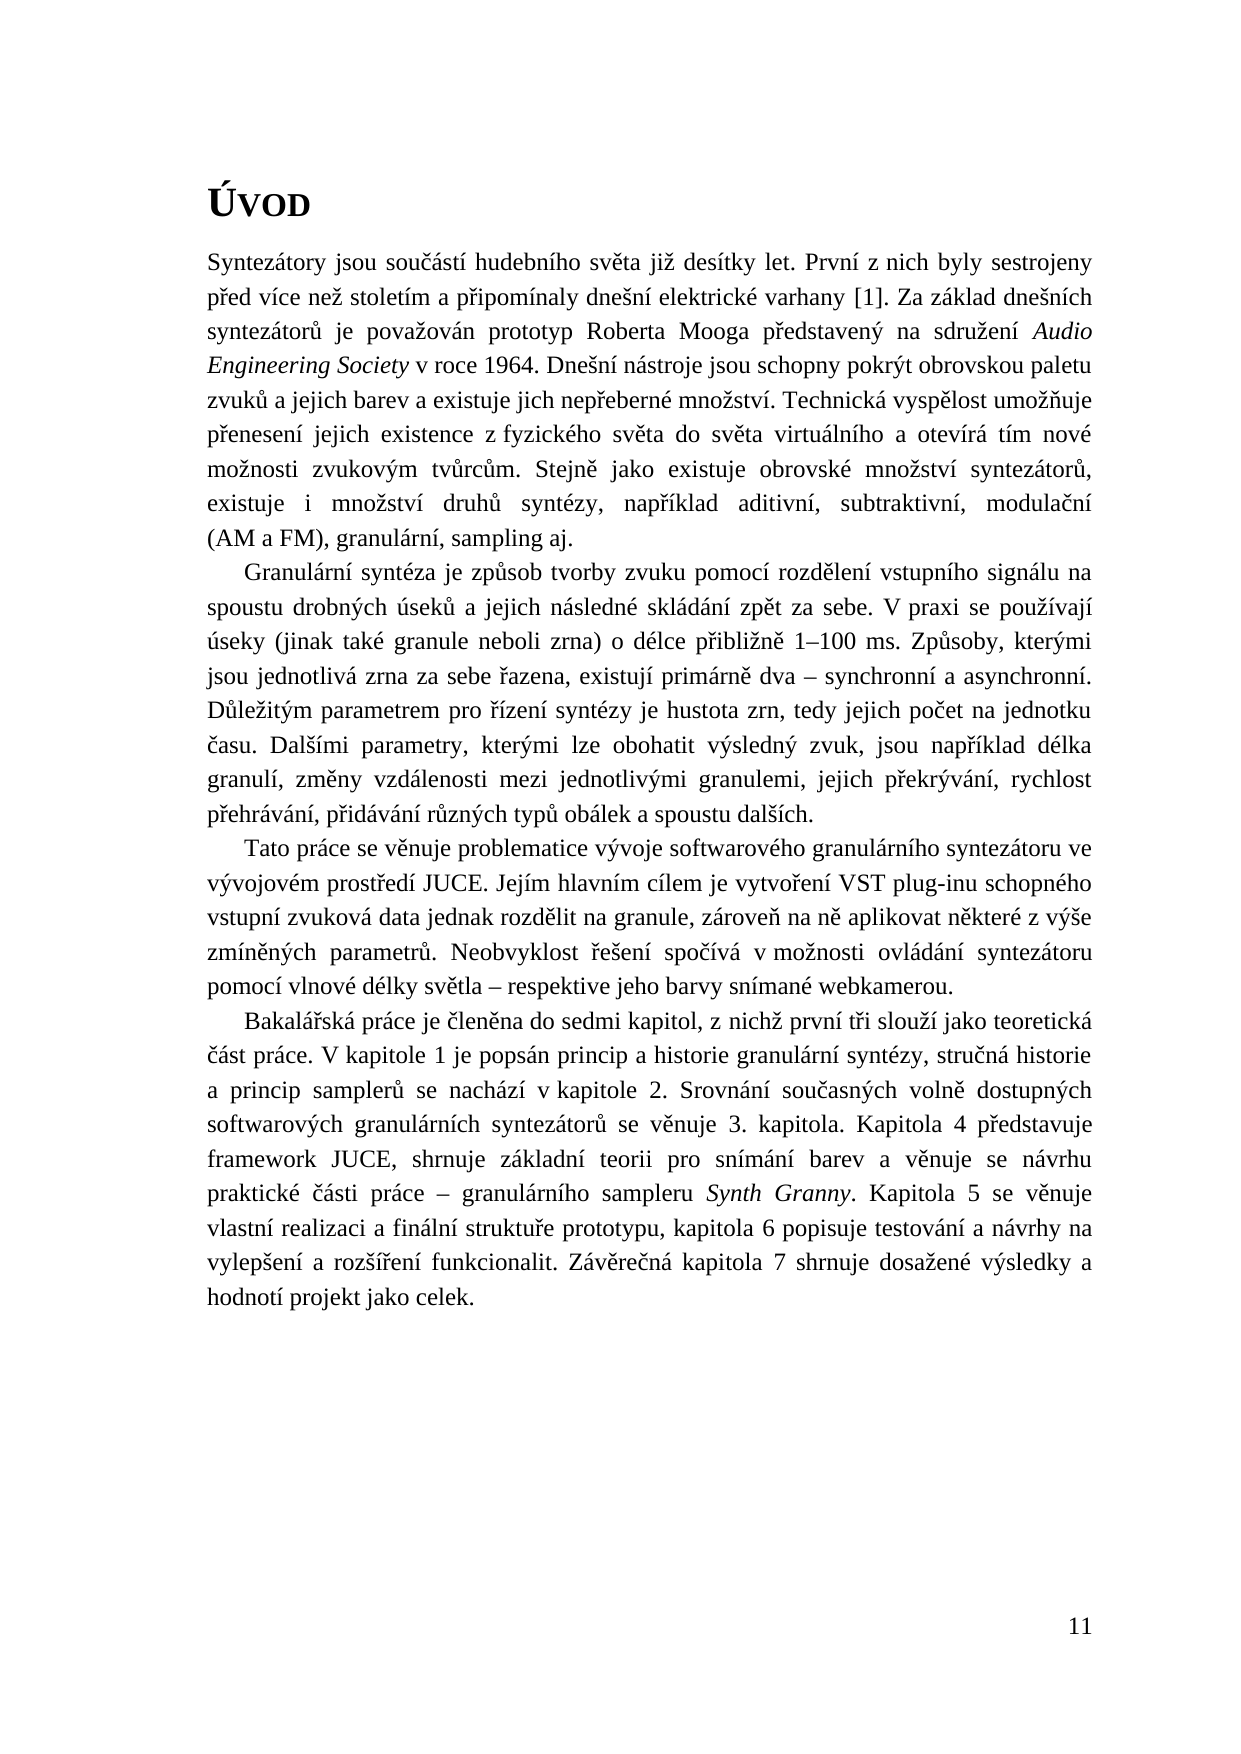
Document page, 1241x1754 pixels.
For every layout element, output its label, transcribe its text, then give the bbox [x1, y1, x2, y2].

text Tato práce se věnuje problematice vývoje softwarového granulárního syntezátoru ve vývojovém prostředí JUCE. Jejím hlavním cílem je vytvoření VST plug-inu schopného vstupní zvuková data jednak rozdělit na granule, zároveň na ně aplikovat některé z výše zmíněných parametrů. Neobvyklost řešení spočívá v možnosti ovládání syntezátoru pomocí vlnové délky světla – respektive jeho barvy snímané webkamerou. [207, 833, 1092, 1000]
text Syntezátory jsou součástí hudebního světa již desítky let. První z nich byly sestrojeny před více než stoletím a připomínaly dnešní elektrické varhany [1]. Za základ dnešních syntezátorů je považován prototyp Roberta Mooga představený na sdružení Audio Engineering Society v roce 1964. Dnešní nástroje jsou schopny pokrýt obrovskou paletu zvuků a jejich barev a existuje jich nepřeberné množství. Technická vyspělost umožňuje přenesení jejich existence z fyzického světa do světa virtuálního a otevírá tím nové možnosti zvukovým tvůrcům. Stejně jako existuje obrovské množství syntezátorů, existuje i množství druhů syntézy, například aditivní, subtraktivní, modulační (AM a FM), granulární, sampling aj. [207, 247, 1092, 552]
text Bakalářská práce je členěna do sedmi kapitol, z nichž první tři slouží jako teoretická část práce. V kapitole 1 je popsán princip a historie granulární syntézy, stručná historie a princip samplerů se nachází v kapitole 2. Srovnání současných volně dostupných softwarových granulárních syntezátorů se věnuje 3. kapitola. Kapitola 4 představuje framework JUCE, shrnuje základní teorii pro snímání barev a věnuje se návrhu praktické části práce – granulárního sampleru Synth Granny. Kapitola 5 se věnuje vlastní realizaci a finální struktuře prototypu, kapitola 6 popisuje testování a návrhy na vylepšení a rozšíření funkcionalit. Závěrečná kapitola 7 shrnuje dosažené výsledky a hodnotí projekt jako celek. [207, 1006, 1092, 1310]
text Úvod [207, 177, 1092, 225]
text Granulární syntéza je způsob tvorby zvuku pomocí rozdělení vstupního signálu na spoustu drobných úseků a jejich následné skládání zpět za sebe. V praxi se používají úseky (jinak také granule neboli zrna) o délce přibližně 1–100 ms. Způsoby, kterými jsou jednotlivá zrna za sebe řazena, existují primárně dva – synchronní a asynchronní. Důležitým parametrem pro řízení syntézy je hustota zrn, tedy jejich počet na jednotku času. Dalšími parametry, kterými lze obohatit výsledný zvuk, jsou například délka granulí, změny vzdálenosti mezi jednotlivými granulemi, jejich překrývání, rychlost přehrávání, přidávání různých typů obálek a spoustu dalších. [207, 557, 1092, 828]
